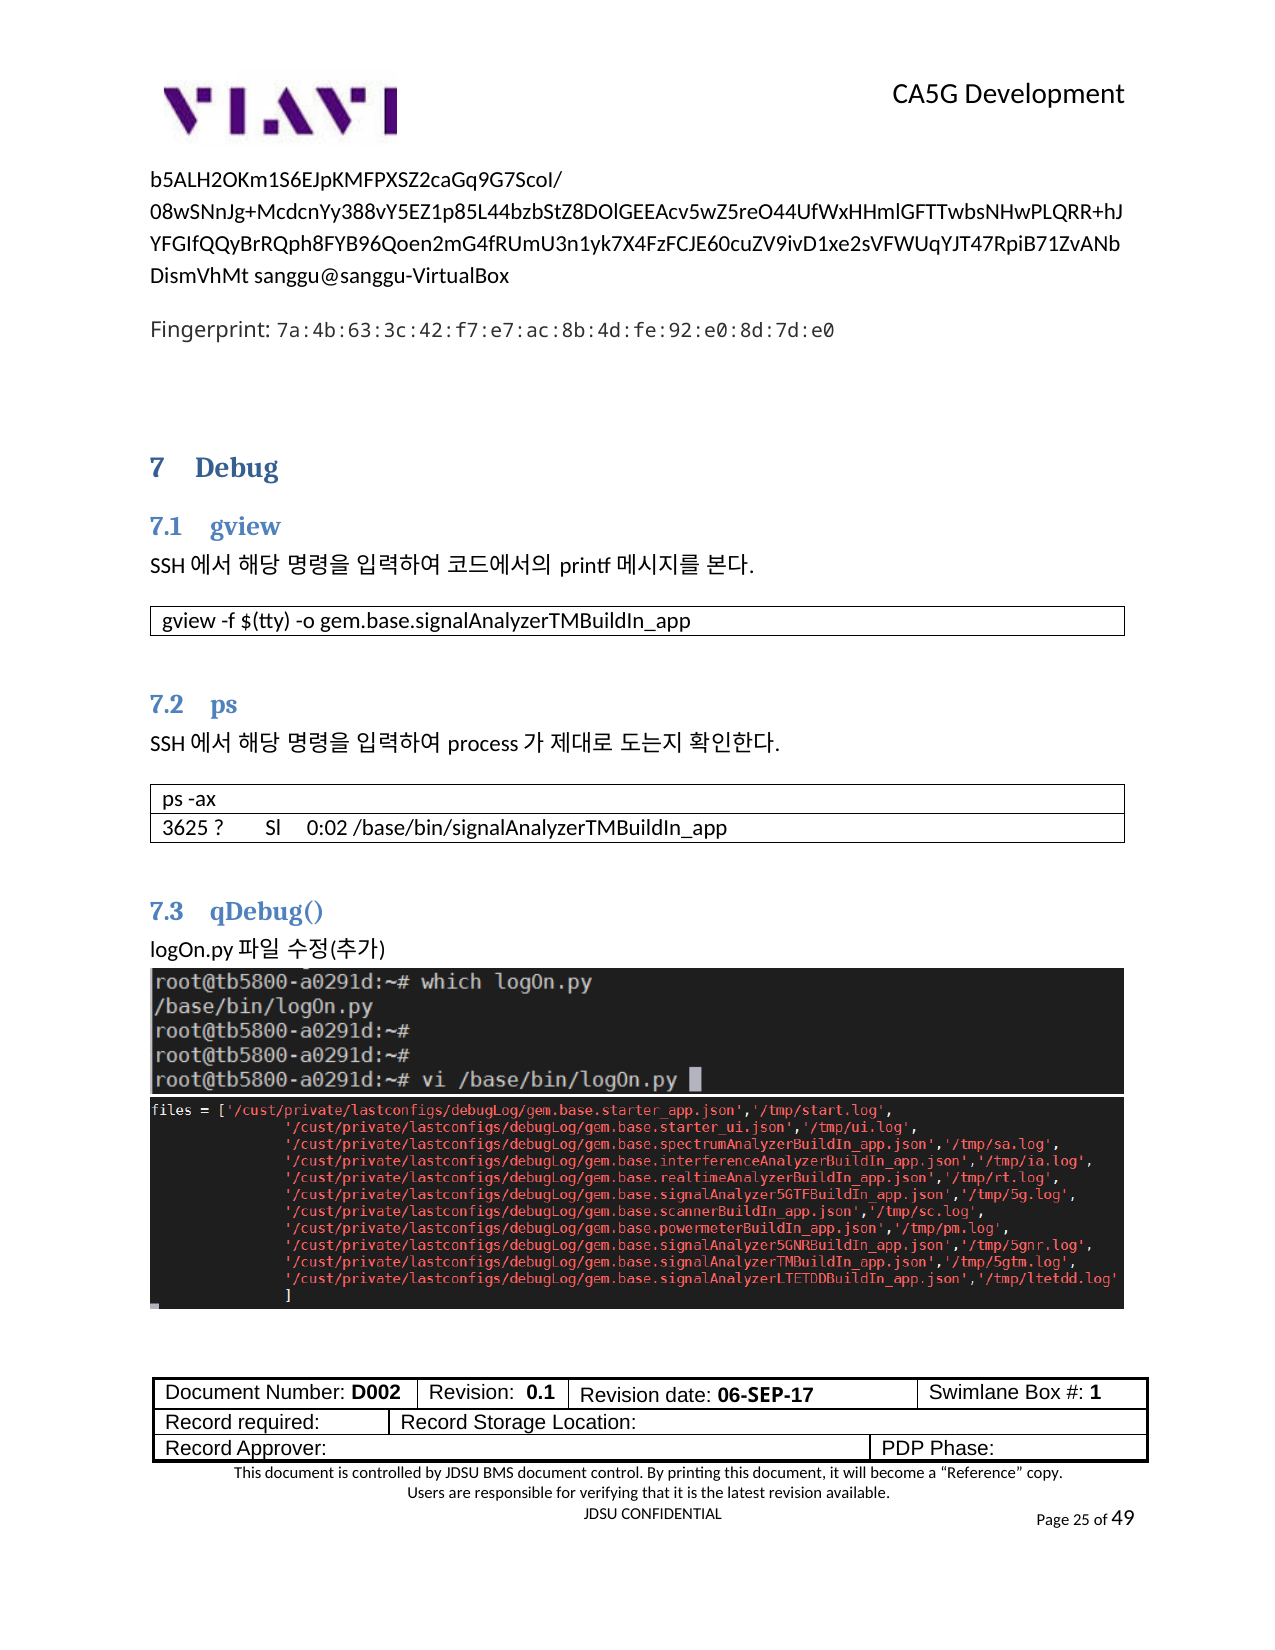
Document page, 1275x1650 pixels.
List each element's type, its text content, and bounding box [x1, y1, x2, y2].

subtitle Debug [150, 452, 1125, 485]
table_header ps -ax [151, 785, 1124, 812]
table_cell 3625 ? Sl 0:02 /base/bin/signalAnalyzerTMBuildIn_app [151, 814, 1124, 842]
text SSH에서 해당 명령을 입력하여 코드에서의 printf 메시지를 본다. [150, 547, 1125, 580]
picture [150, 1097, 1124, 1309]
subtitle gview [150, 511, 1125, 542]
picture [150, 968, 1124, 1094]
table_header gview -f $(tty) -o gem.base.signalAnalyzerTMBuildIn_app [151, 607, 1124, 635]
text SSH에서 해당 명령을 입력하여 process가 제대로 도는지 확인한다. [150, 724, 1125, 758]
picture [162, 68, 397, 146]
subtitle qDebug() [150, 896, 1125, 927]
text Fingerprint: 7a:4b:63:3c:42:f7:e7:ac:8b:4d:fe:92:e0:8d:7d:e0 [276, 314, 1125, 344]
subtitle ps [150, 689, 1125, 720]
